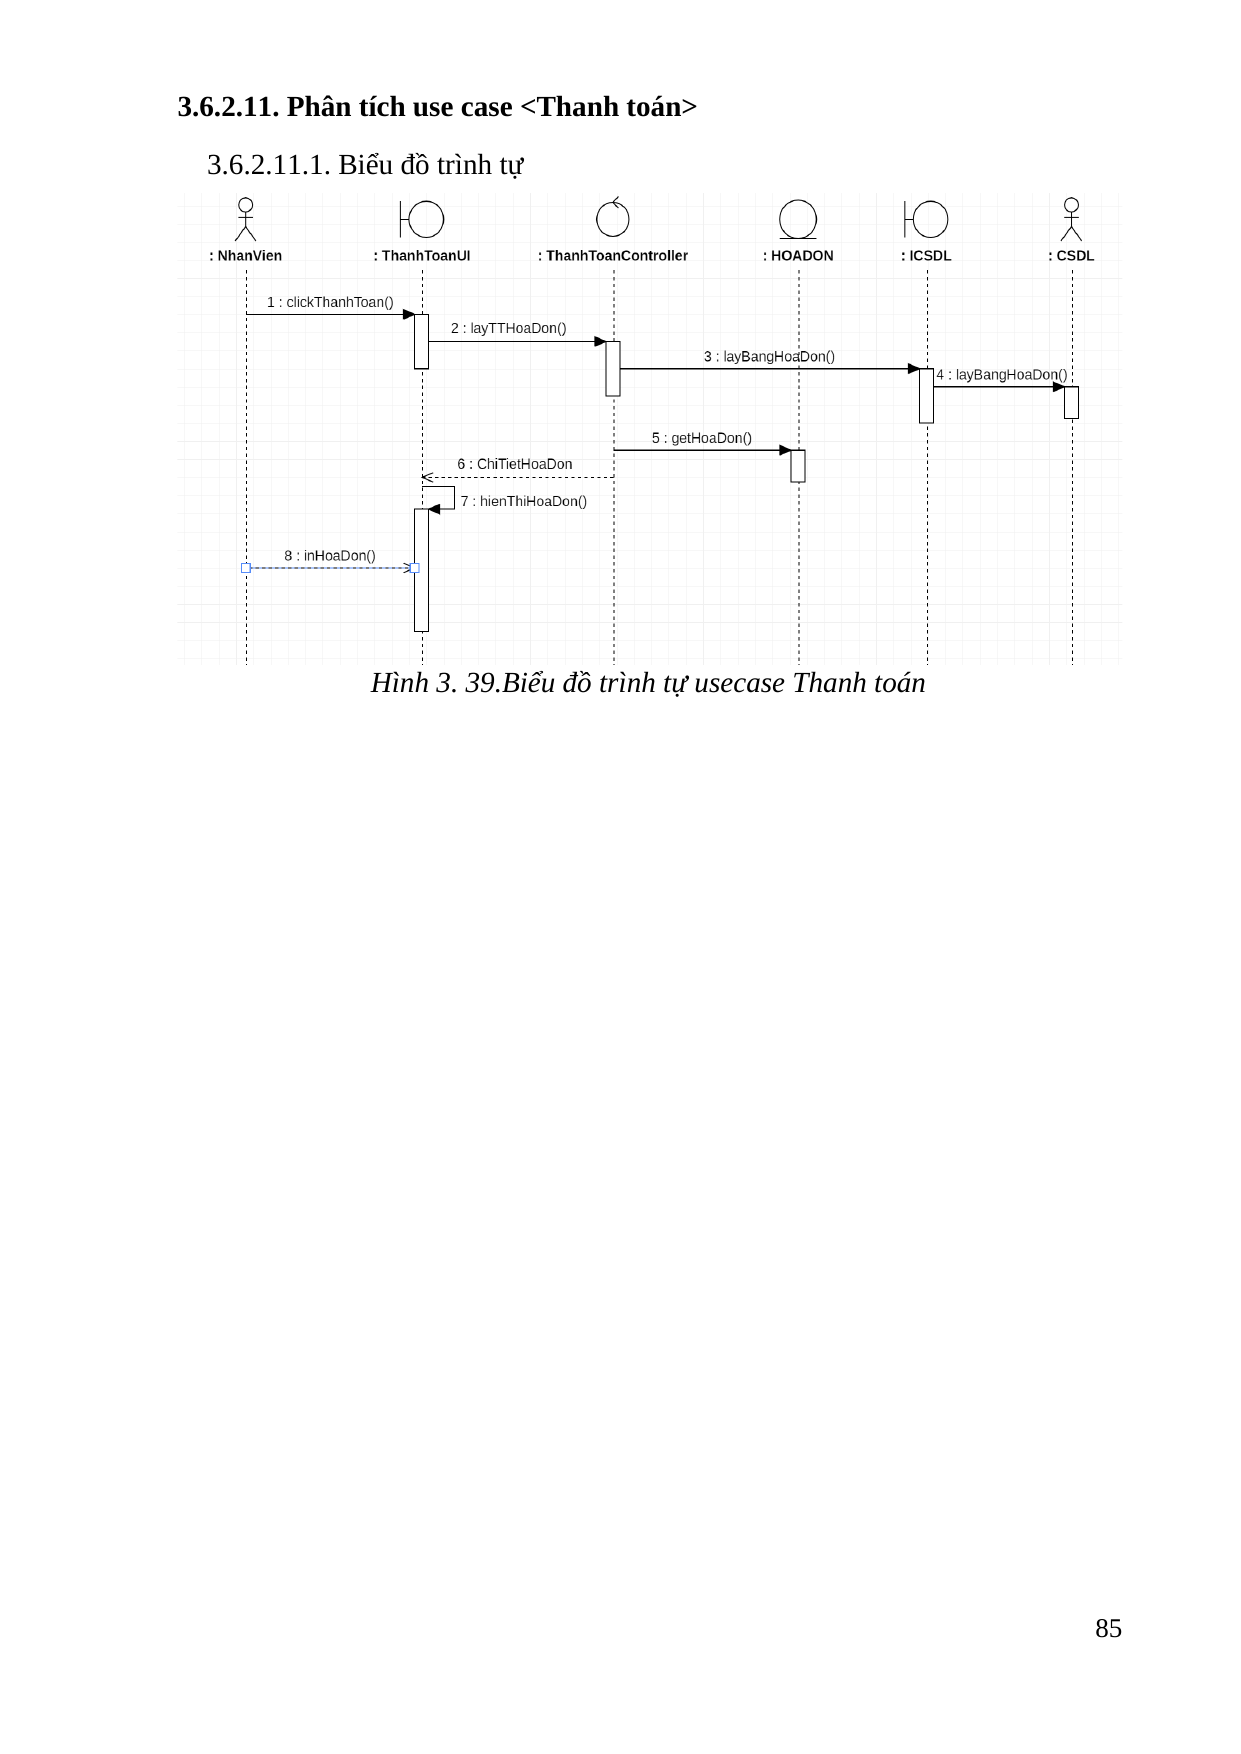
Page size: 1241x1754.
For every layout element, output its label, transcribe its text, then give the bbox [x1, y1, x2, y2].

text Hình 3. 39.Biểu đồ trình tự usecase Thanh toán [177, 665, 1122, 698]
subtitle 3.6.2.11.1. Biểu đồ trình tự [207, 147, 1122, 181]
subtitle 3.6.2.11. Phân tích use case <Thanh toán> [177, 89, 1122, 122]
picture [177, 193, 1123, 665]
